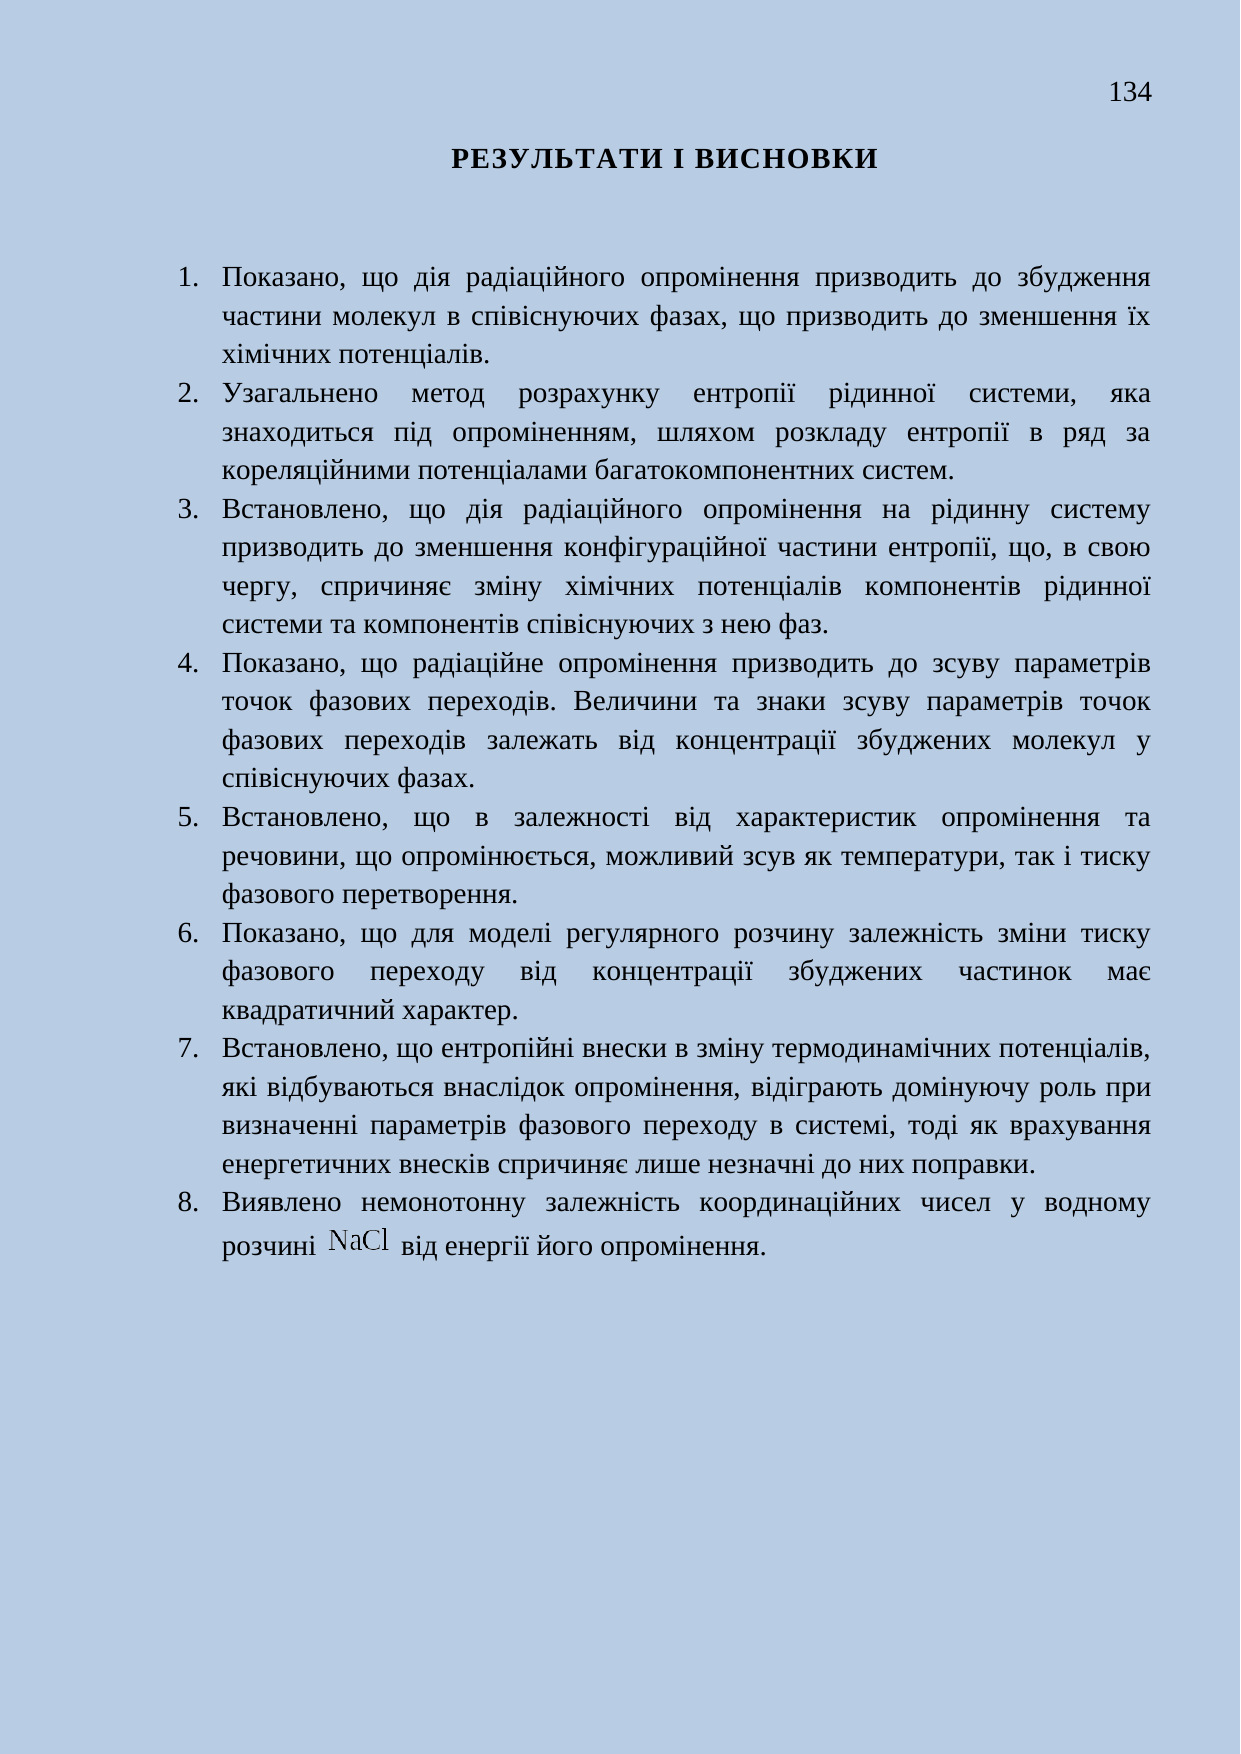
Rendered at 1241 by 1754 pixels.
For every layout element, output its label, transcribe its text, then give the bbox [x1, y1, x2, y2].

text 1. Показано, що дія радіаційного опромінення призводить до збудження частини молекул в співіснуючих фазах, що призводить до зменшення їх хімічних потенціалів. [177, 259, 1152, 370]
text 6. Показано, що для моделі регулярного розчину залежність зміни тиску фазового переходу від концентрації збуджених частинок має квадратичний характер. [177, 915, 1152, 1025]
subtitle РЕЗУЛЬТАТИ І ВИСНОВКИ [177, 141, 1152, 174]
text 7. Встановлено, що ентропійні внески в зміну термодинамічних потенціалів, які відбуваються внаслідок опромінення, відіграють домінуючу роль при визначенні параметрів фазового переходу в системі, тоді як врахування енергетичних внесків спричиняє лише незначні до них поправки. [177, 1030, 1152, 1179]
text 5. Встановлено, що в залежності від характеристик опромінення та речовини, що опромінюється, можливий зсув як температури, так і тиску фазового перетворення. [177, 799, 1152, 910]
text 4. Показано, що радіаційне опромінення призводить до зсуву параметрів точок фазових переходів. Величини та знаки зсуву параметрів точок фазових переходів залежать від концентрації збуджених молекул у співіснуючих фазах. [177, 645, 1152, 794]
text 3. Встановлено, що дія радіаційного опромінення на рідинну систему призводить до зменшення конфігураційної частини ентропії, що, в свою чергу, спричиняє зміну хімічних потенціалів компонентів рідинної системи та компонентів співіснуючих з нею фаз. [177, 491, 1152, 640]
text 8. Виявлено немонотонну залежність координаційних чисел у водному розчині від енергії його опромінення. [177, 1184, 1152, 1262]
text 2. Узагальнено метод розрахунку ентропії рідинної системи, яка знаходиться під опроміненням, шляхом розкладу ентропії в ряд за кореляційними потенціалами багатокомпонентних систем. [177, 375, 1152, 486]
